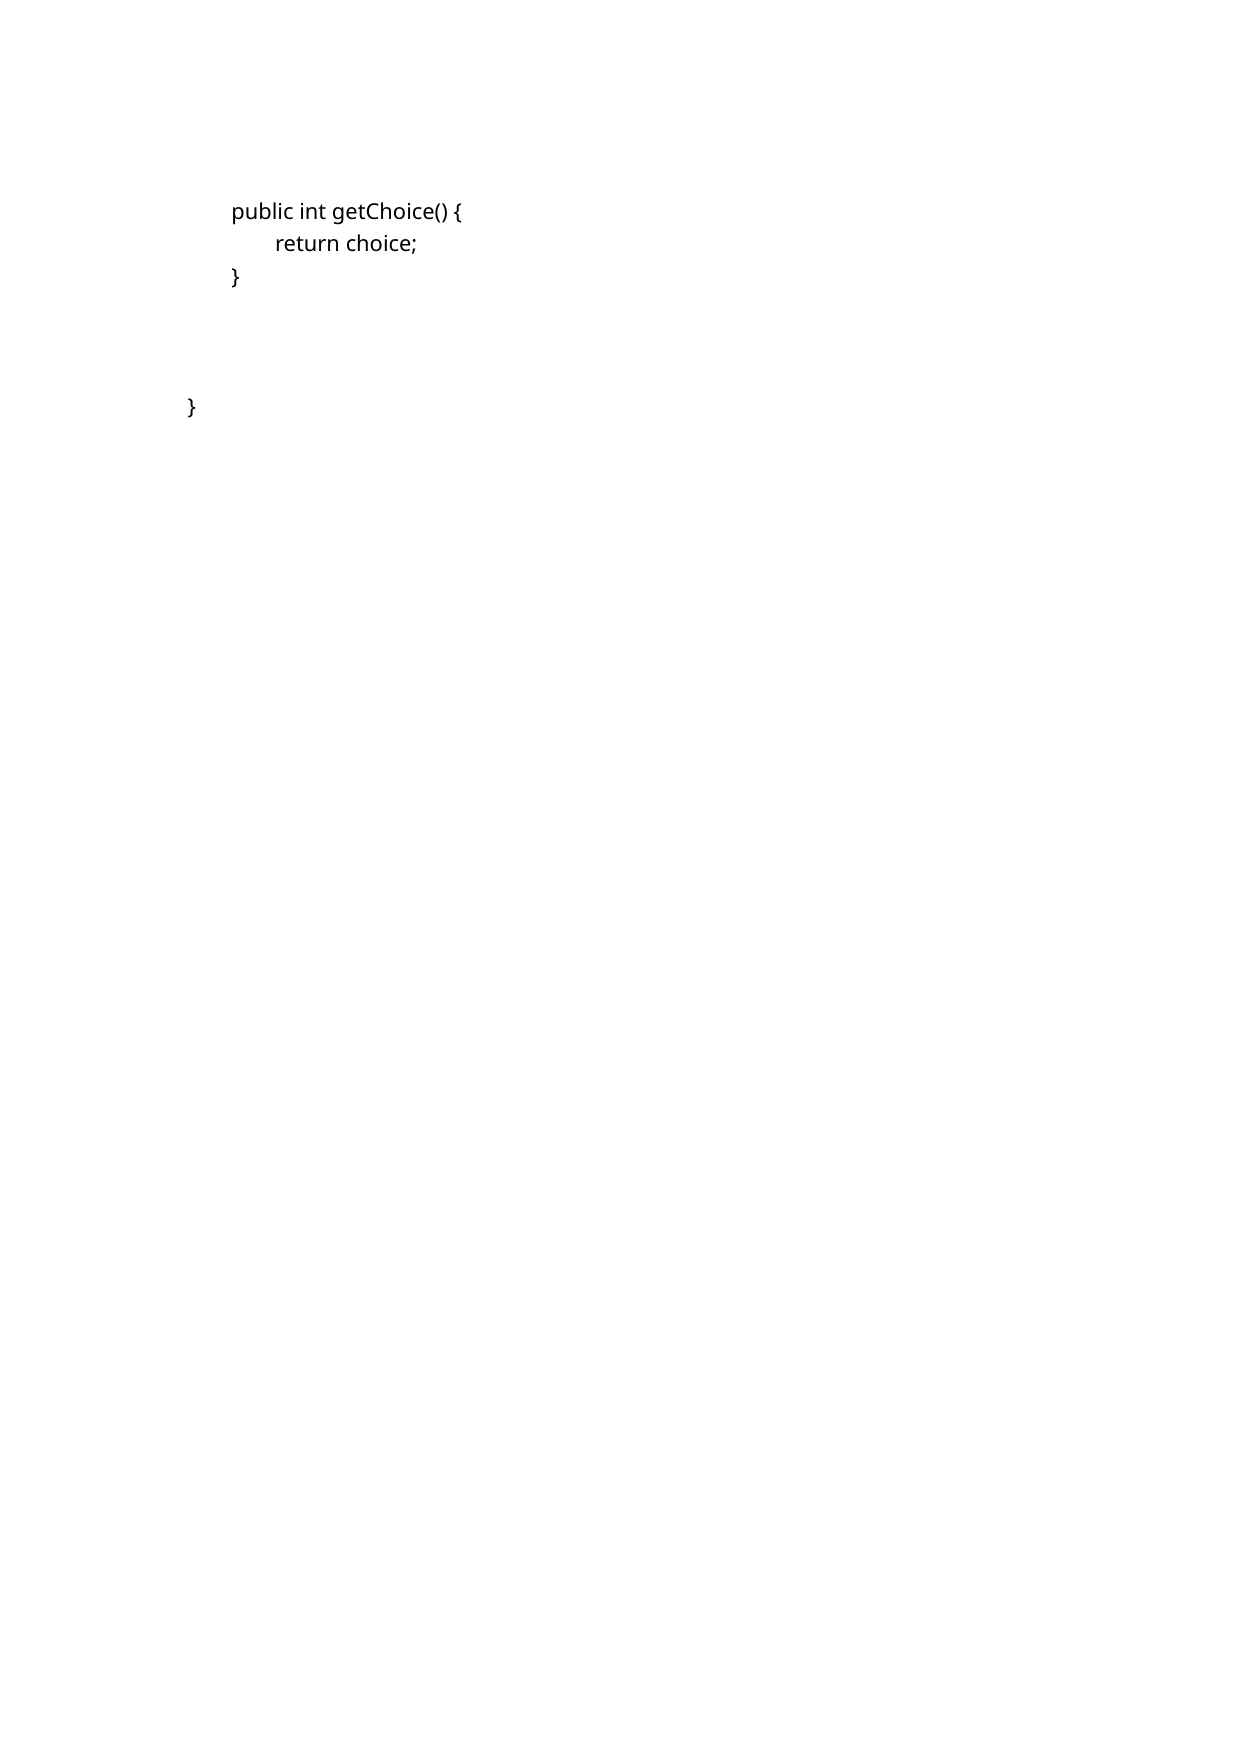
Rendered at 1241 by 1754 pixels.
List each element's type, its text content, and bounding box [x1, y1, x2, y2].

text public int getChoice() { [187, 194, 1053, 227]
text } [187, 259, 1053, 292]
text } [187, 389, 1053, 422]
text return choice; [187, 227, 1053, 259]
